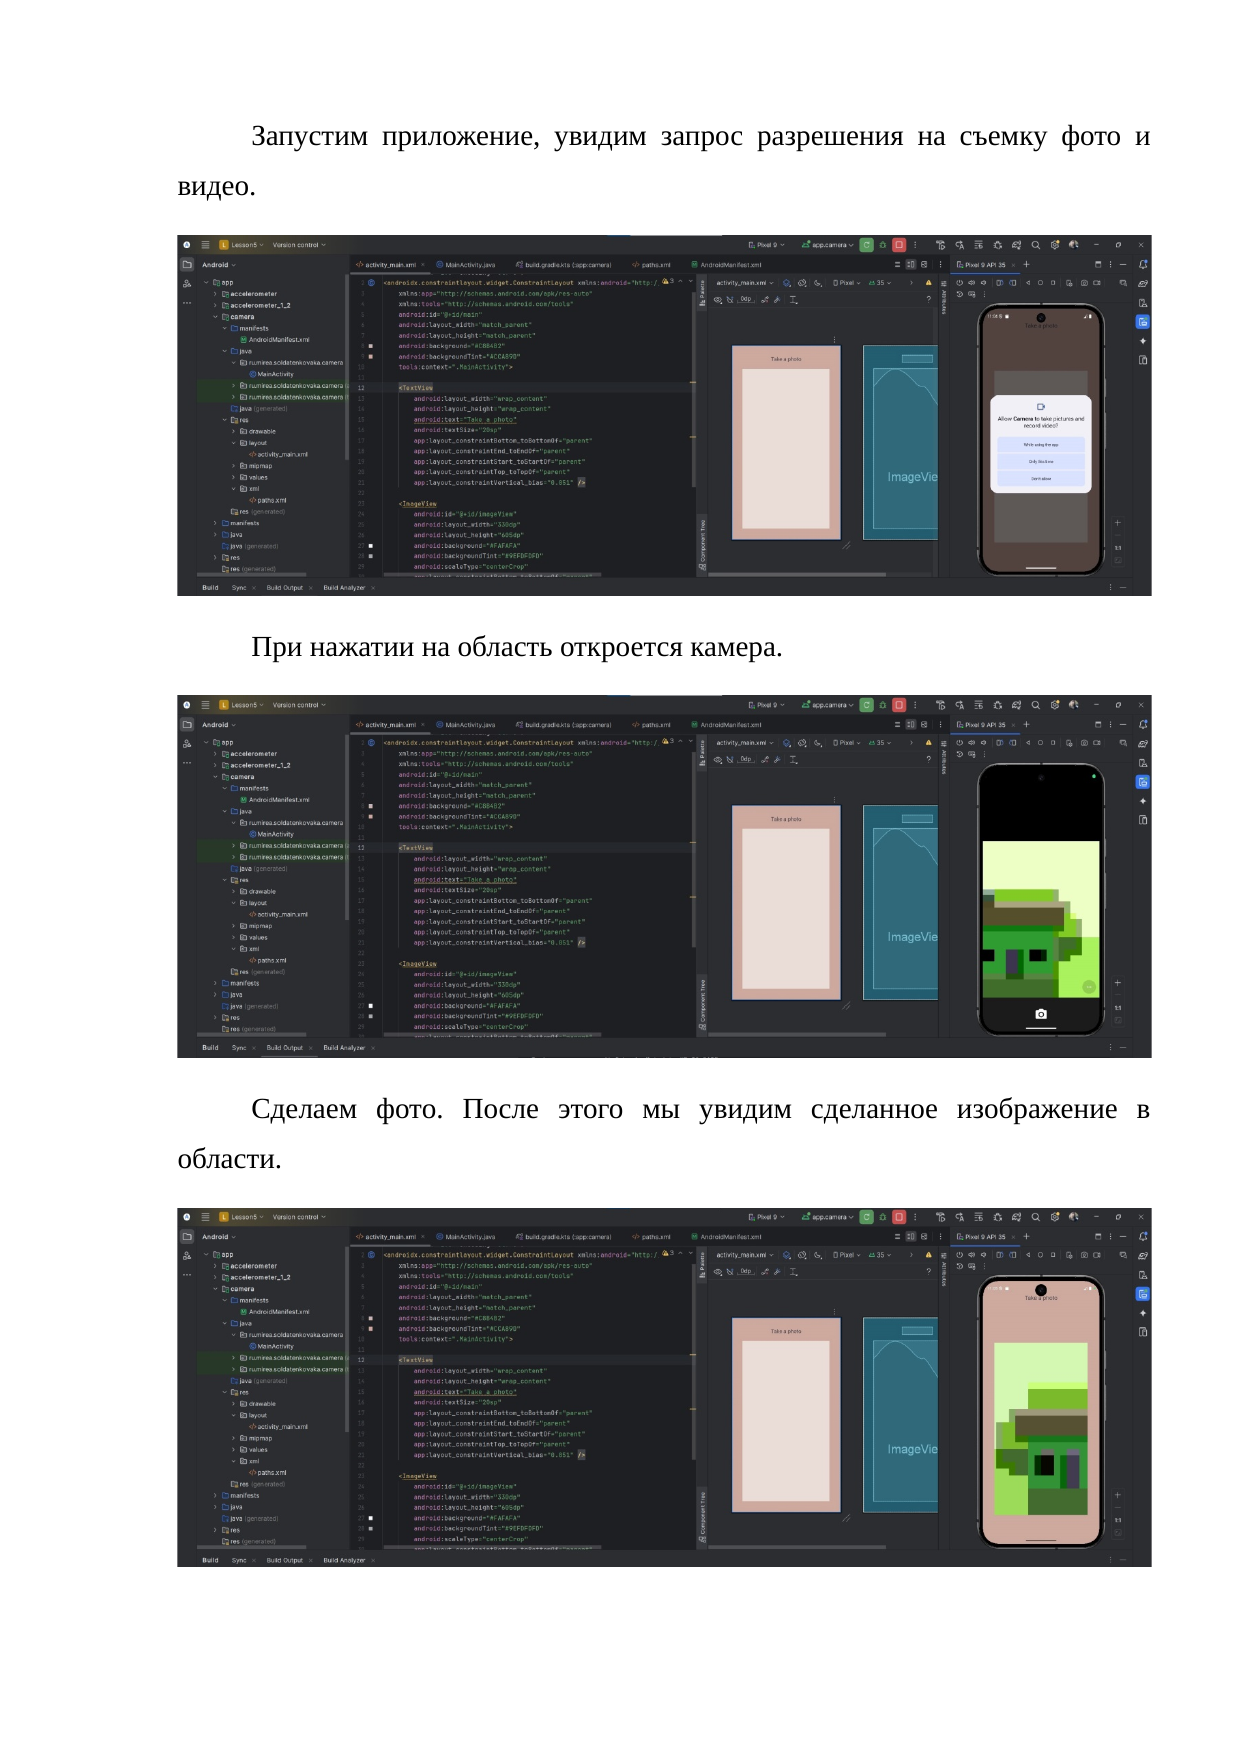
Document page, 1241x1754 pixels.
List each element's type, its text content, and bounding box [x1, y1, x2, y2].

picture [177, 695, 1152, 1058]
text Сделаем фото. После этого мы увидим сделанное изображение в области. [177, 1091, 1152, 1174]
text Запустим приложение, увидим запрос разрешения на съемку фото и видео. [177, 118, 1152, 202]
picture [177, 1208, 1152, 1567]
text При нажатии на область откроется камера. [177, 629, 1152, 662]
picture [177, 235, 1152, 596]
